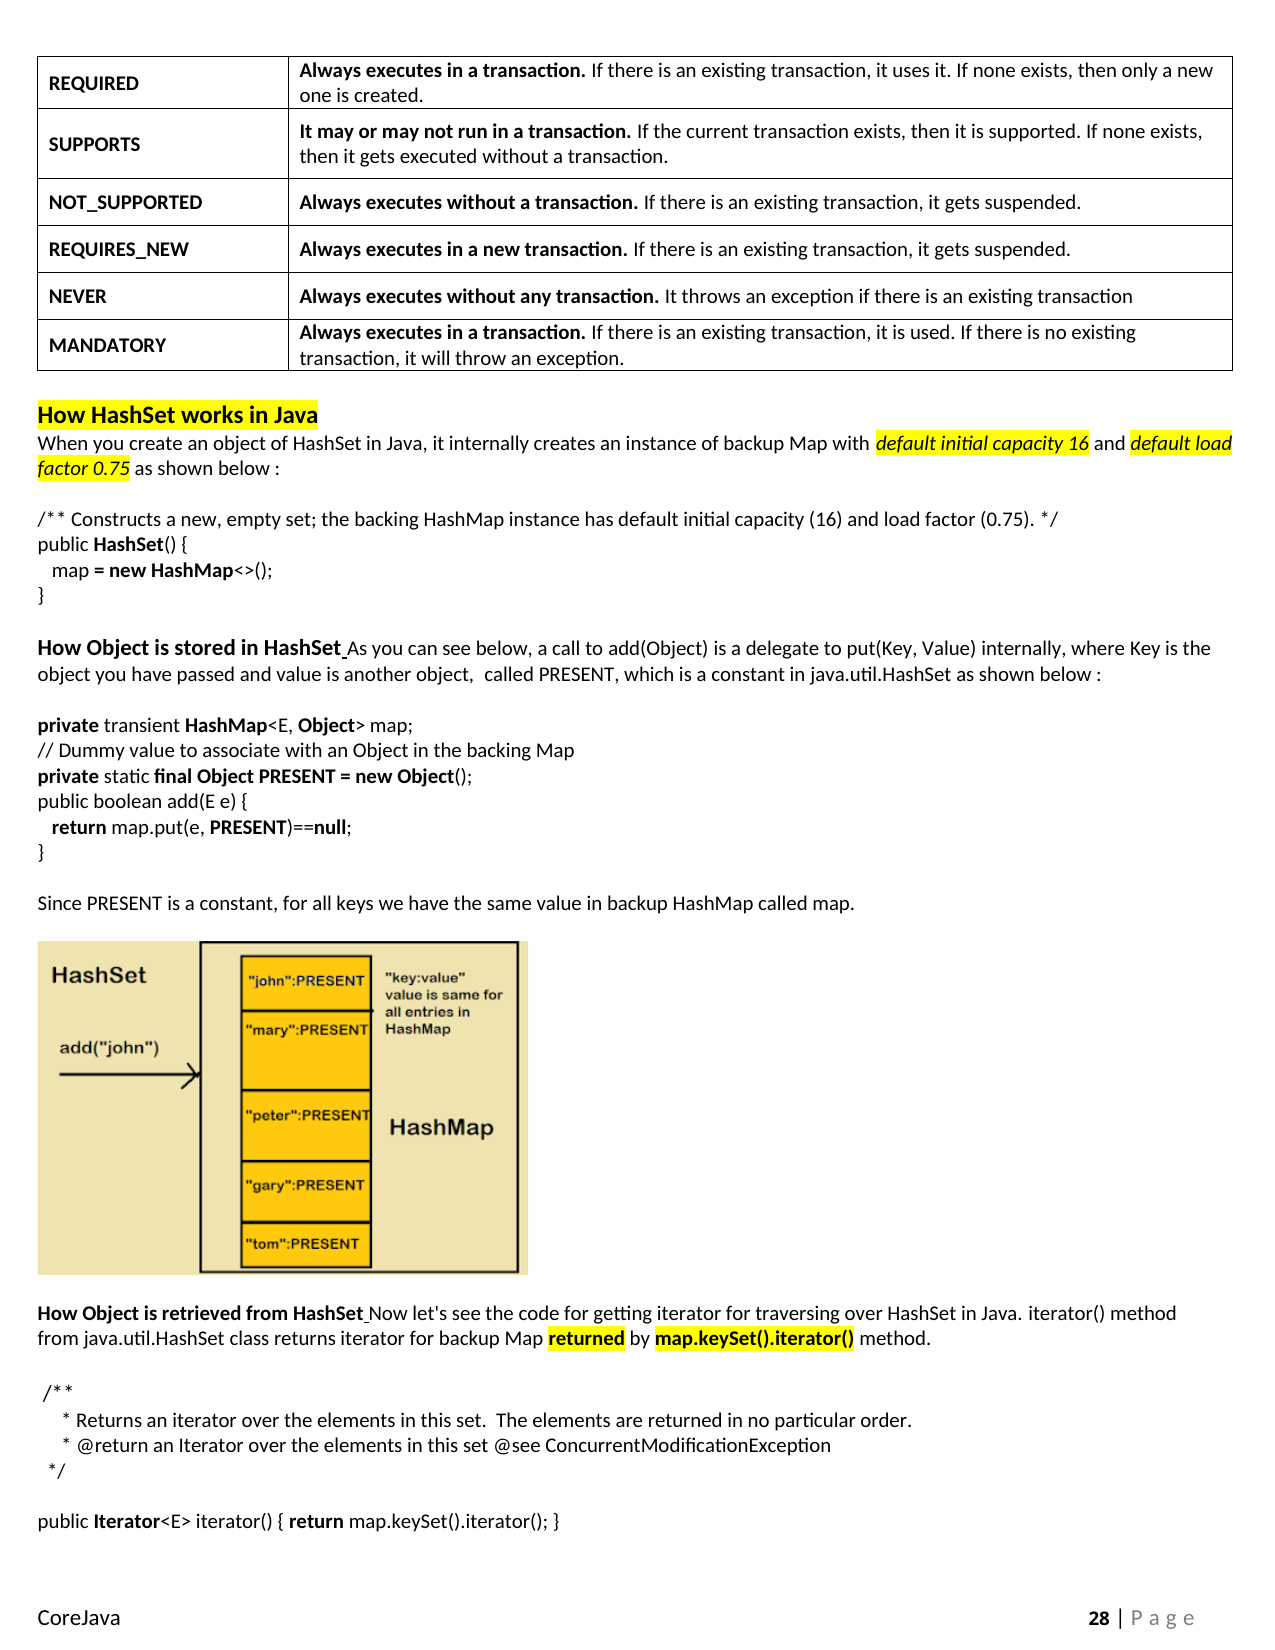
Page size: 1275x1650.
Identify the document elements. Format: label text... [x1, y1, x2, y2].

text Since PRESENT is a constant, for all keys we have the same value in backup HashMap called map. [37, 865, 1237, 916]
text } [37, 839, 1237, 865]
table_cell Always executes without any transaction. It throws an exception if there is an existing transaction [289, 273, 1232, 318]
table_cell Always executes in a new transaction. If there is an existing transaction, it gets suspended. [289, 226, 1232, 272]
text How HashSet works in Java When you create an object of HashSet in Java, it internally creates an instance of backup Map with default initial capacity 16 and default load factor 0.75 as shown below : /** Constructs a new, empty set; the backing HashMap instance has default initial capacity (16) and load factor (0.75). */ [37, 371, 1237, 532]
text How Object is retrieved from HashSet Now let's see the code for getting iterator for traversing over HashSet in Java. iterator() method from java.util.HashSet class returns iterator for backup Map returned by map.keySet().iterator() method. /** [37, 1300, 1237, 1407]
text } [37, 582, 1237, 608]
table_cell NOT_SUPPORTED [38, 179, 288, 225]
text How Object is stored in HashSet As you can see below, a call to add(Object) is a delegate to put(Key, Value) internally, where Key is the object you have passed and value is another object, called PRESENT, which is a constant in java.util.HashSet as shown below : private transient HashMap<E, Object> map; [37, 633, 1237, 738]
table_cell MANDATORY [38, 320, 288, 370]
table_cell SUPPORTS [38, 109, 288, 178]
text * Returns an iterator over the elements in this set. The elements are returned in no particular order. [37, 1407, 1237, 1432]
picture [37, 941, 529, 1275]
table_cell REQUIRED [38, 57, 288, 108]
text public Iterator<E> iterator() { return map.keySet().iterator(); } [37, 1509, 1237, 1534]
table_cell REQUIRES_NEW [38, 226, 288, 272]
text return map.put(e, PRESENT)==null; [37, 814, 1237, 839]
text public boolean add(E e) { [37, 788, 1237, 814]
table_cell Always executes in a transaction. If there is an existing transaction, it is used. If there is no existing transaction, it will throw an exception. [289, 320, 1232, 370]
text private static final Object PRESENT = new Object(); [37, 763, 1237, 788]
table_cell Always executes in a transaction. If there is an existing transaction, it uses it. If none exists, then only a new one is created. [289, 57, 1232, 108]
text map = new HashMap<>(); [37, 557, 1237, 582]
table_cell NEVER [38, 273, 288, 318]
text */ [37, 1458, 1237, 1483]
text public HashSet() { [37, 532, 1237, 557]
table_cell Always executes without a transaction. If there is an existing transaction, it gets suspended. [289, 179, 1232, 225]
table_cell It may or may not run in a transaction. If the current transaction exists, then it is supported. If none exists, then it gets executed without a transaction. [289, 109, 1232, 178]
text * @return an Iterator over the elements in this set @see ConcurrentModificationException [37, 1432, 1237, 1458]
text // Dummy value to associate with an Object in the backing Map [37, 738, 1237, 763]
